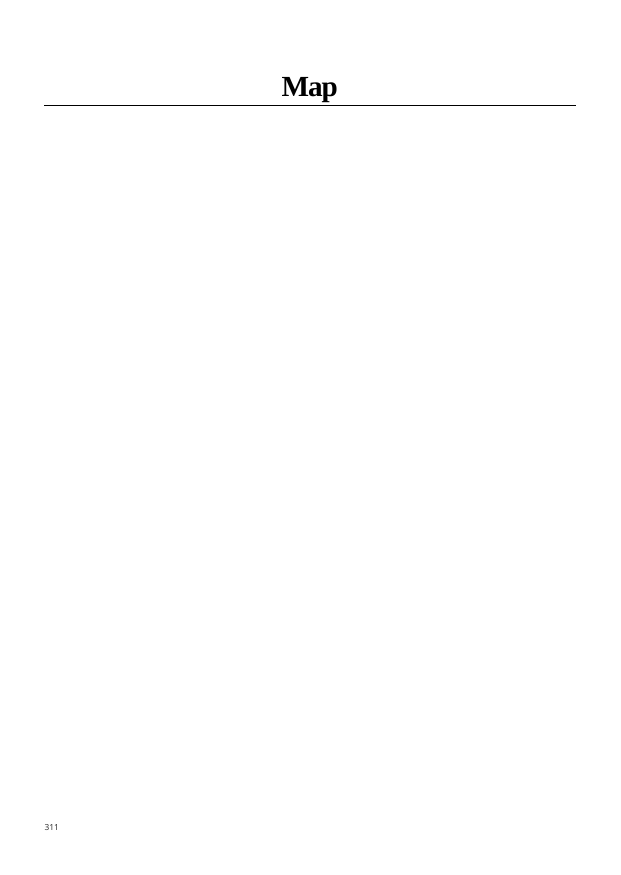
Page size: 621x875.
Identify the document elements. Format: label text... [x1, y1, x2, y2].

subtitle Map [44, 69, 576, 105]
